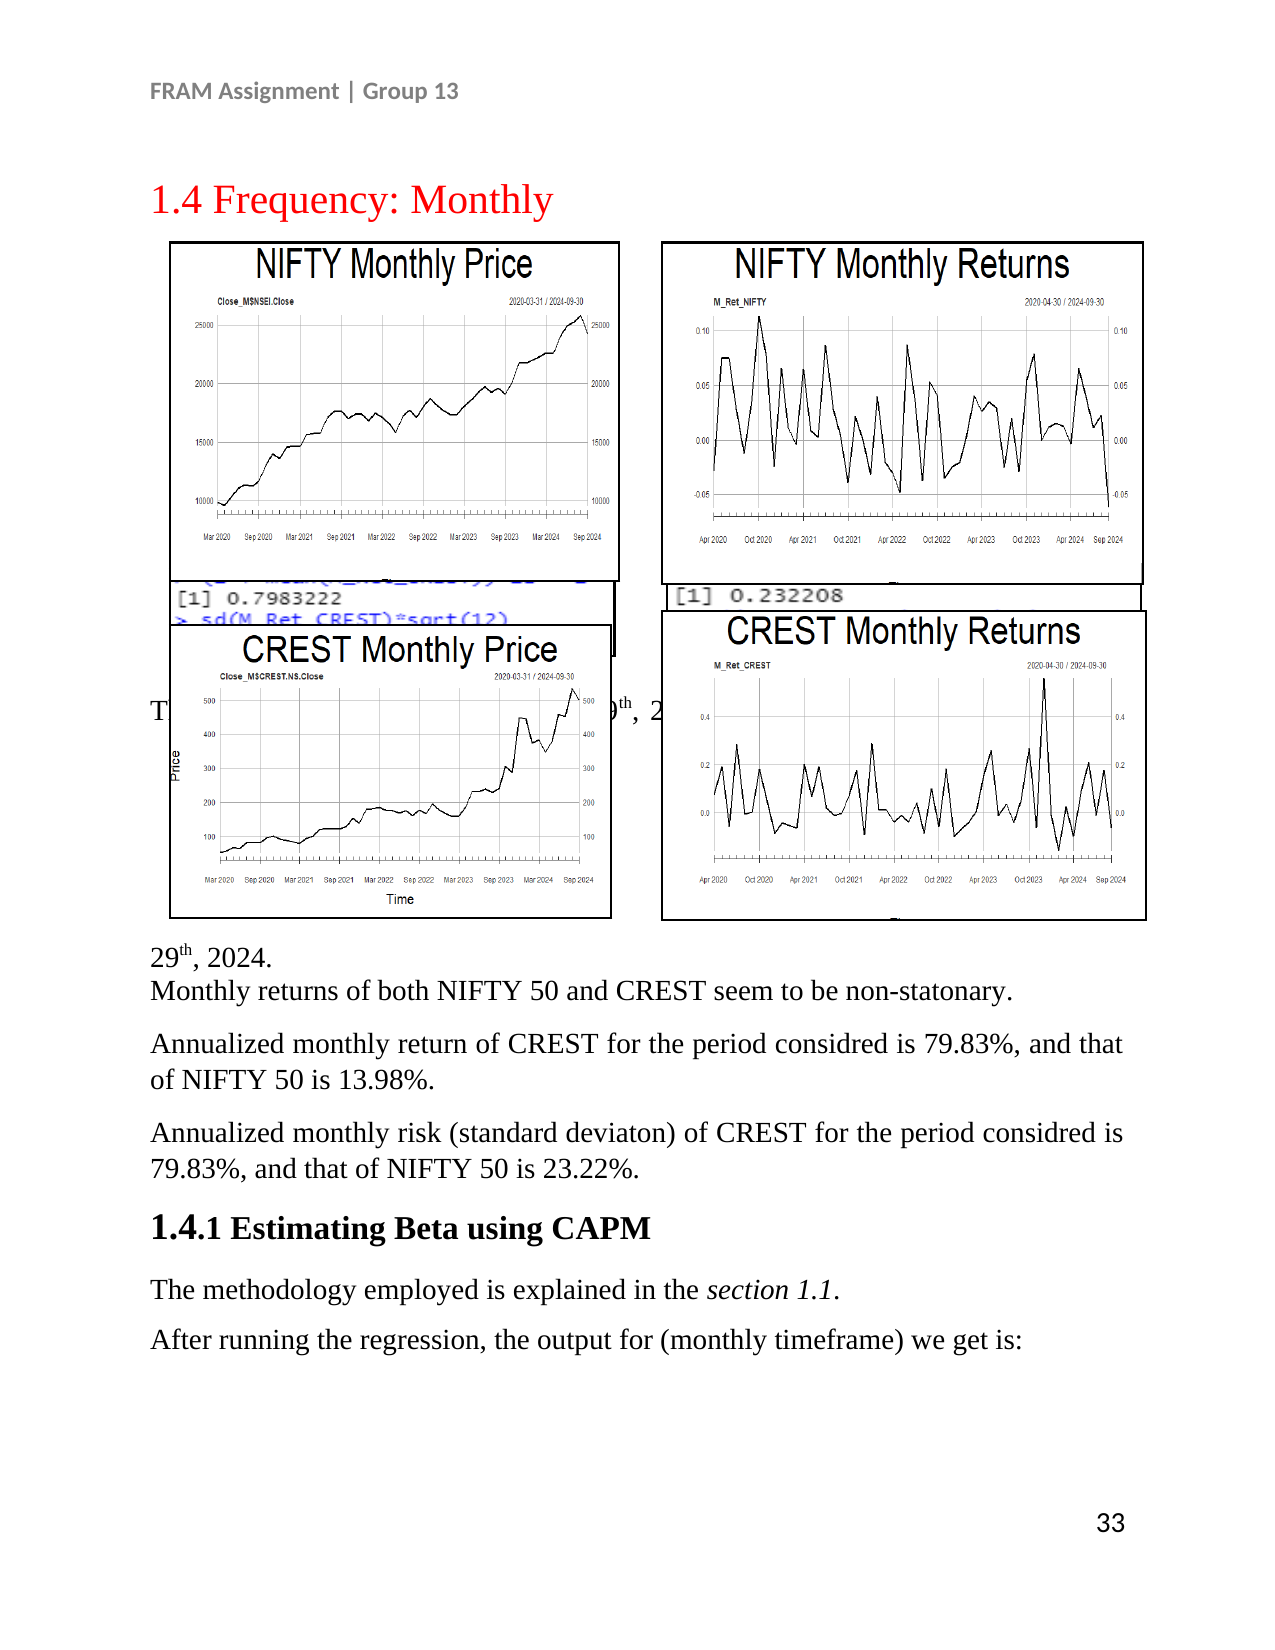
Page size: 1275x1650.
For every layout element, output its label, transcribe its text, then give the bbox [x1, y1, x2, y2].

subtitle 1.4.1 Estimating Beta using CAPM [150, 1204, 1125, 1247]
picture [171, 582, 613, 655]
text Annualized monthly risk (standard deviaton) of CREST for the period considred is 79.83%, and that of NIFTY 50 is 23.22%. [150, 1115, 1125, 1185]
text After running the regression, the output for (monthly timeframe) we get is: [150, 1322, 1125, 1356]
subtitle 1.4 Frequency: Monthly [150, 175, 1125, 223]
picture [663, 612, 1145, 919]
picture [663, 244, 1142, 583]
picture [668, 585, 1140, 610]
text Monthly returns of both NIFTY 50 and CREST seem to be non-statonary. [150, 973, 1125, 1007]
picture [171, 626, 610, 917]
text The methodology employed is explained in the section 1.1. [150, 1272, 1125, 1306]
picture [171, 244, 618, 580]
text Annualized monthly return of CREST for the period considred is 79.83%, and that of NIFTY 50 is 13.98%. [150, 1026, 1125, 1096]
